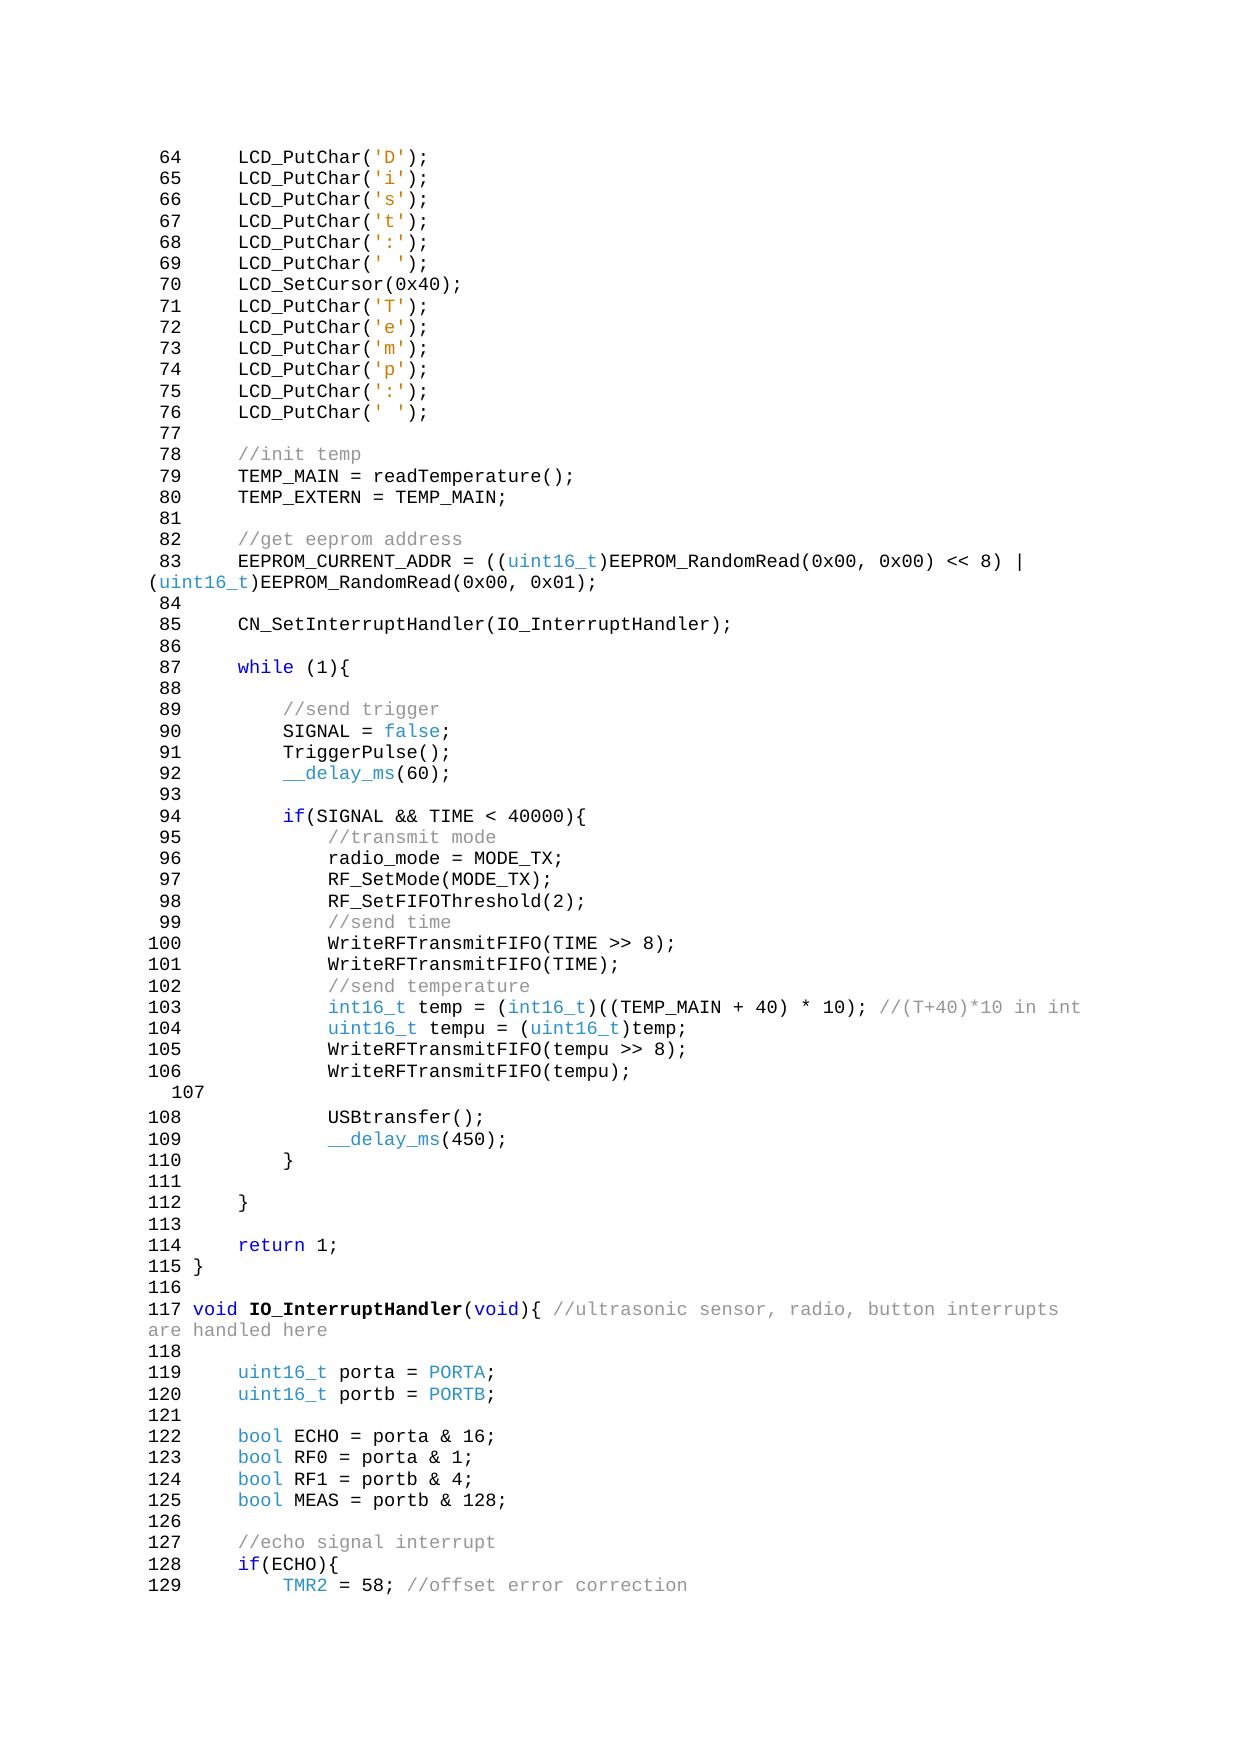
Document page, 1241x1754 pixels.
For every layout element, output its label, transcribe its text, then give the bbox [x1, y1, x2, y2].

text 84 [148, 594, 1093, 615]
text 89 //send trigger [148, 700, 1093, 721]
text 79 TEMP_MAIN = readTemperature(); [148, 466, 1093, 488]
text 91 TriggerPulse(); [148, 743, 1093, 764]
text 109 __delay_ms(450); [148, 1129, 1093, 1151]
text 120 uint16_t portb = PORTB; [148, 1384, 1093, 1406]
text 88 [148, 679, 1093, 700]
text 68 LCD_PutChar(':'); [148, 233, 1093, 254]
text 100 WriteRFTransmitFIFO(TIME >> 8); [148, 934, 1093, 955]
text 92 __delay_ms(60); [148, 764, 1093, 785]
text 111 [148, 1172, 1093, 1193]
text 115 } [148, 1257, 1093, 1278]
text 87 while (1){ [148, 658, 1093, 679]
text 72 LCD_PutChar('e'); [148, 318, 1093, 339]
text 69 LCD_PutChar(' '); [148, 254, 1093, 275]
text 127 //echo signal interrupt [148, 1533, 1093, 1554]
text 116 [148, 1278, 1093, 1299]
text 85 CN_SetInterruptHandler(IO_InterruptHandler); [148, 615, 1093, 636]
text 93 [148, 785, 1093, 806]
text 106 WriteRFTransmitFIFO(tempu); [148, 1061, 1093, 1083]
text 94 if(SIGNAL && TIME < 40000){ [148, 806, 1093, 828]
text 83 EEPROM_CURRENT_ADDR = ((uint16_t)EEPROM_RandomRead(0x00, 0x00) << 8) | (uint16_t)EEPROM_RandomRead(0x00, 0x01); [148, 551, 1093, 594]
text 73 LCD_PutChar('m'); [148, 339, 1093, 360]
text 82 //get eeprom address [148, 530, 1093, 551]
text 107 [148, 1083, 1093, 1104]
text 66 LCD_PutChar('s'); [148, 190, 1093, 211]
text 123 bool RF0 = porta & 1; [148, 1448, 1093, 1469]
text 113 [148, 1214, 1093, 1236]
text 76 LCD_PutChar(' '); [148, 403, 1093, 424]
text 125 bool MEAS = portb & 128; [148, 1491, 1093, 1512]
text 71 LCD_PutChar('T'); [148, 296, 1093, 318]
text 101 WriteRFTransmitFIFO(TIME); [148, 955, 1093, 976]
text 104 uint16_t tempu = (uint16_t)temp; [148, 1019, 1093, 1040]
text 74 LCD_PutChar('p'); [148, 360, 1093, 381]
text 129 TMR2 = 58; //offset error correction [148, 1576, 1093, 1597]
text 128 if(ECHO){ [148, 1554, 1093, 1576]
text 78 //init temp [148, 445, 1093, 466]
text 103 int16_t temp = (int16_t)((TEMP_MAIN + 40) * 10); //(T+40)*10 in int [148, 998, 1093, 1019]
text 70 LCD_SetCursor(0x40); [148, 275, 1093, 296]
text 64 LCD_PutChar('D'); [148, 148, 1093, 169]
text 80 TEMP_EXTERN = TEMP_MAIN; [148, 488, 1093, 509]
text 77 [148, 424, 1093, 445]
text 110 } [148, 1151, 1093, 1172]
text 118 [148, 1342, 1093, 1363]
text 81 [148, 509, 1093, 530]
text 96 radio_mode = MODE_TX; [148, 849, 1093, 870]
text 97 RF_SetMode(MODE_TX); [148, 870, 1093, 891]
text 124 bool RF1 = portb & 4; [148, 1469, 1093, 1491]
text 99 //send time [148, 913, 1093, 934]
text 126 [148, 1512, 1093, 1533]
text 121 [148, 1406, 1093, 1427]
text 95 //transmit mode [148, 828, 1093, 849]
text 117 void IO_InterruptHandler(void){ //ultrasonic sensor, radio, button interrupts are handled here [148, 1299, 1093, 1342]
text 119 uint16_t porta = PORTA; [148, 1363, 1093, 1384]
text 90 SIGNAL = false; [148, 721, 1093, 743]
text 98 RF_SetFIFOThreshold(2); [148, 891, 1093, 913]
text 67 LCD_PutChar('t'); [148, 211, 1093, 233]
text 108 USBtransfer(); [148, 1108, 1093, 1129]
text 75 LCD_PutChar(':'); [148, 381, 1093, 403]
text 65 LCD_PutChar('i'); [148, 169, 1093, 190]
text 114 return 1; [148, 1236, 1093, 1257]
text 102 //send temperature [148, 976, 1093, 998]
text 112 } [148, 1193, 1093, 1214]
text 105 WriteRFTransmitFIFO(tempu >> 8); [148, 1040, 1093, 1061]
text 122 bool ECHO = porta & 16; [148, 1427, 1093, 1448]
text 86 [148, 636, 1093, 658]
